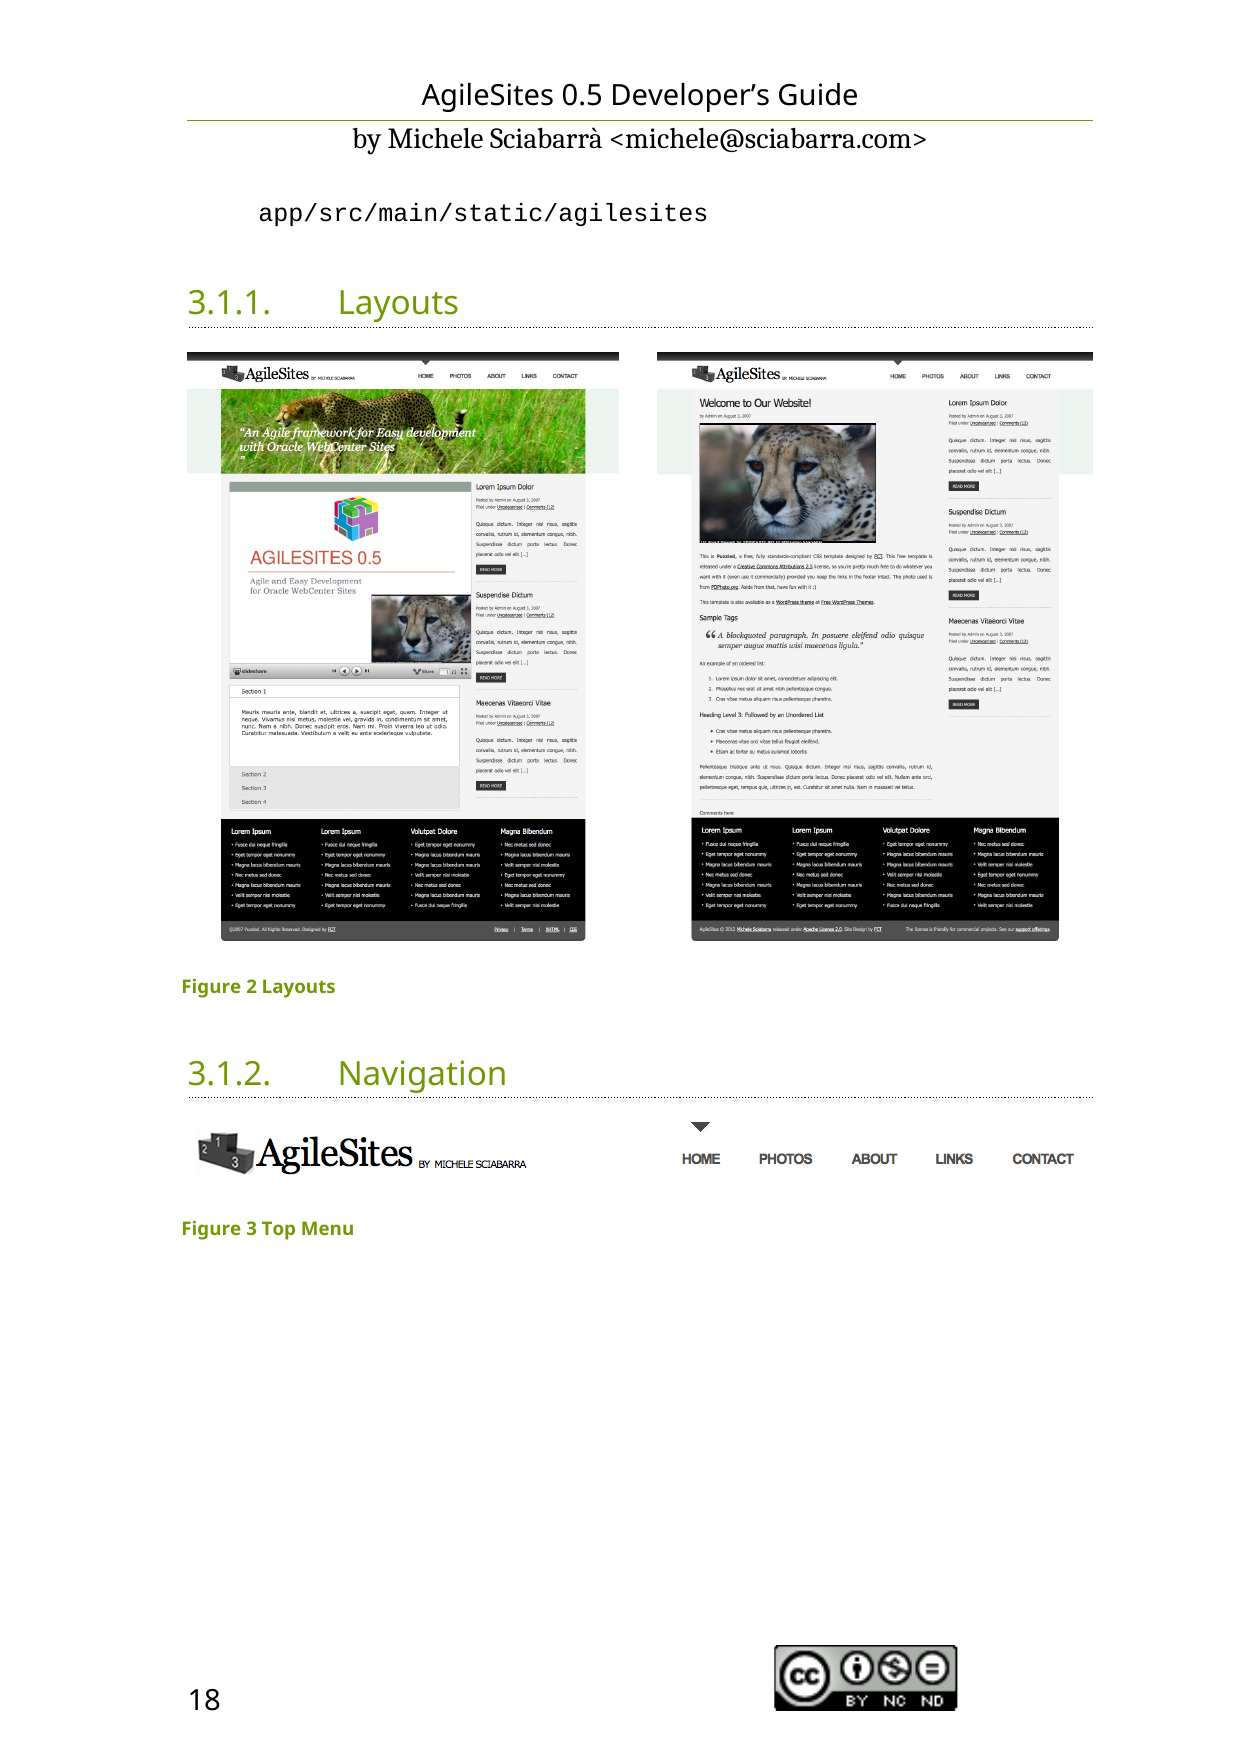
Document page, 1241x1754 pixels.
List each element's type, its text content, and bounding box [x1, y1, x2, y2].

text app/src/main/static/agilesites [258, 201, 1093, 229]
picture [774, 1645, 958, 1711]
picture [187, 1122, 1093, 1191]
subtitle Layouts [187, 279, 1093, 328]
text Figure 2 Layouts [181, 974, 1093, 999]
subtitle Navigation [187, 1049, 1093, 1098]
text Figure 3 Top Menu [181, 1215, 1093, 1241]
picture [657, 352, 1093, 949]
picture [187, 352, 619, 949]
